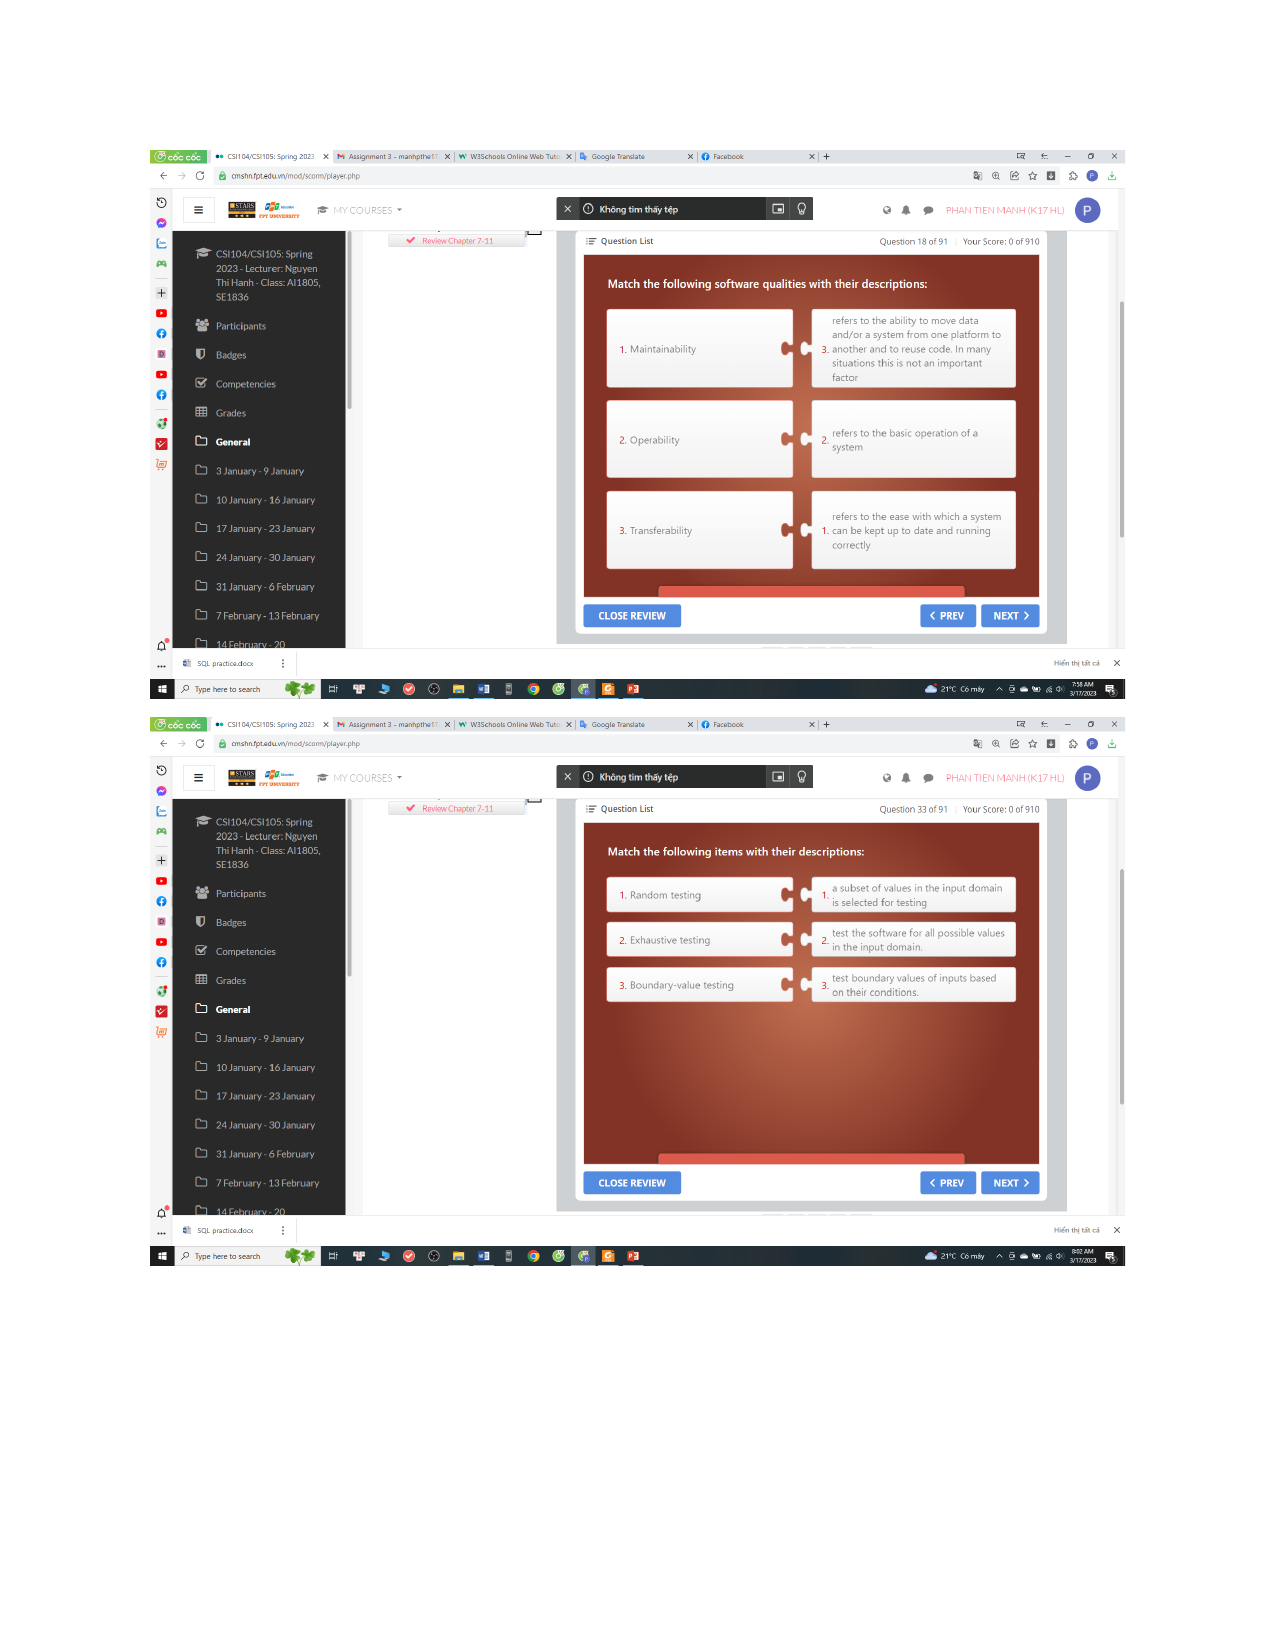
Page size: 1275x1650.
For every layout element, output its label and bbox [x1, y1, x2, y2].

picture [150, 150, 1125, 699]
picture [150, 717, 1125, 1266]
